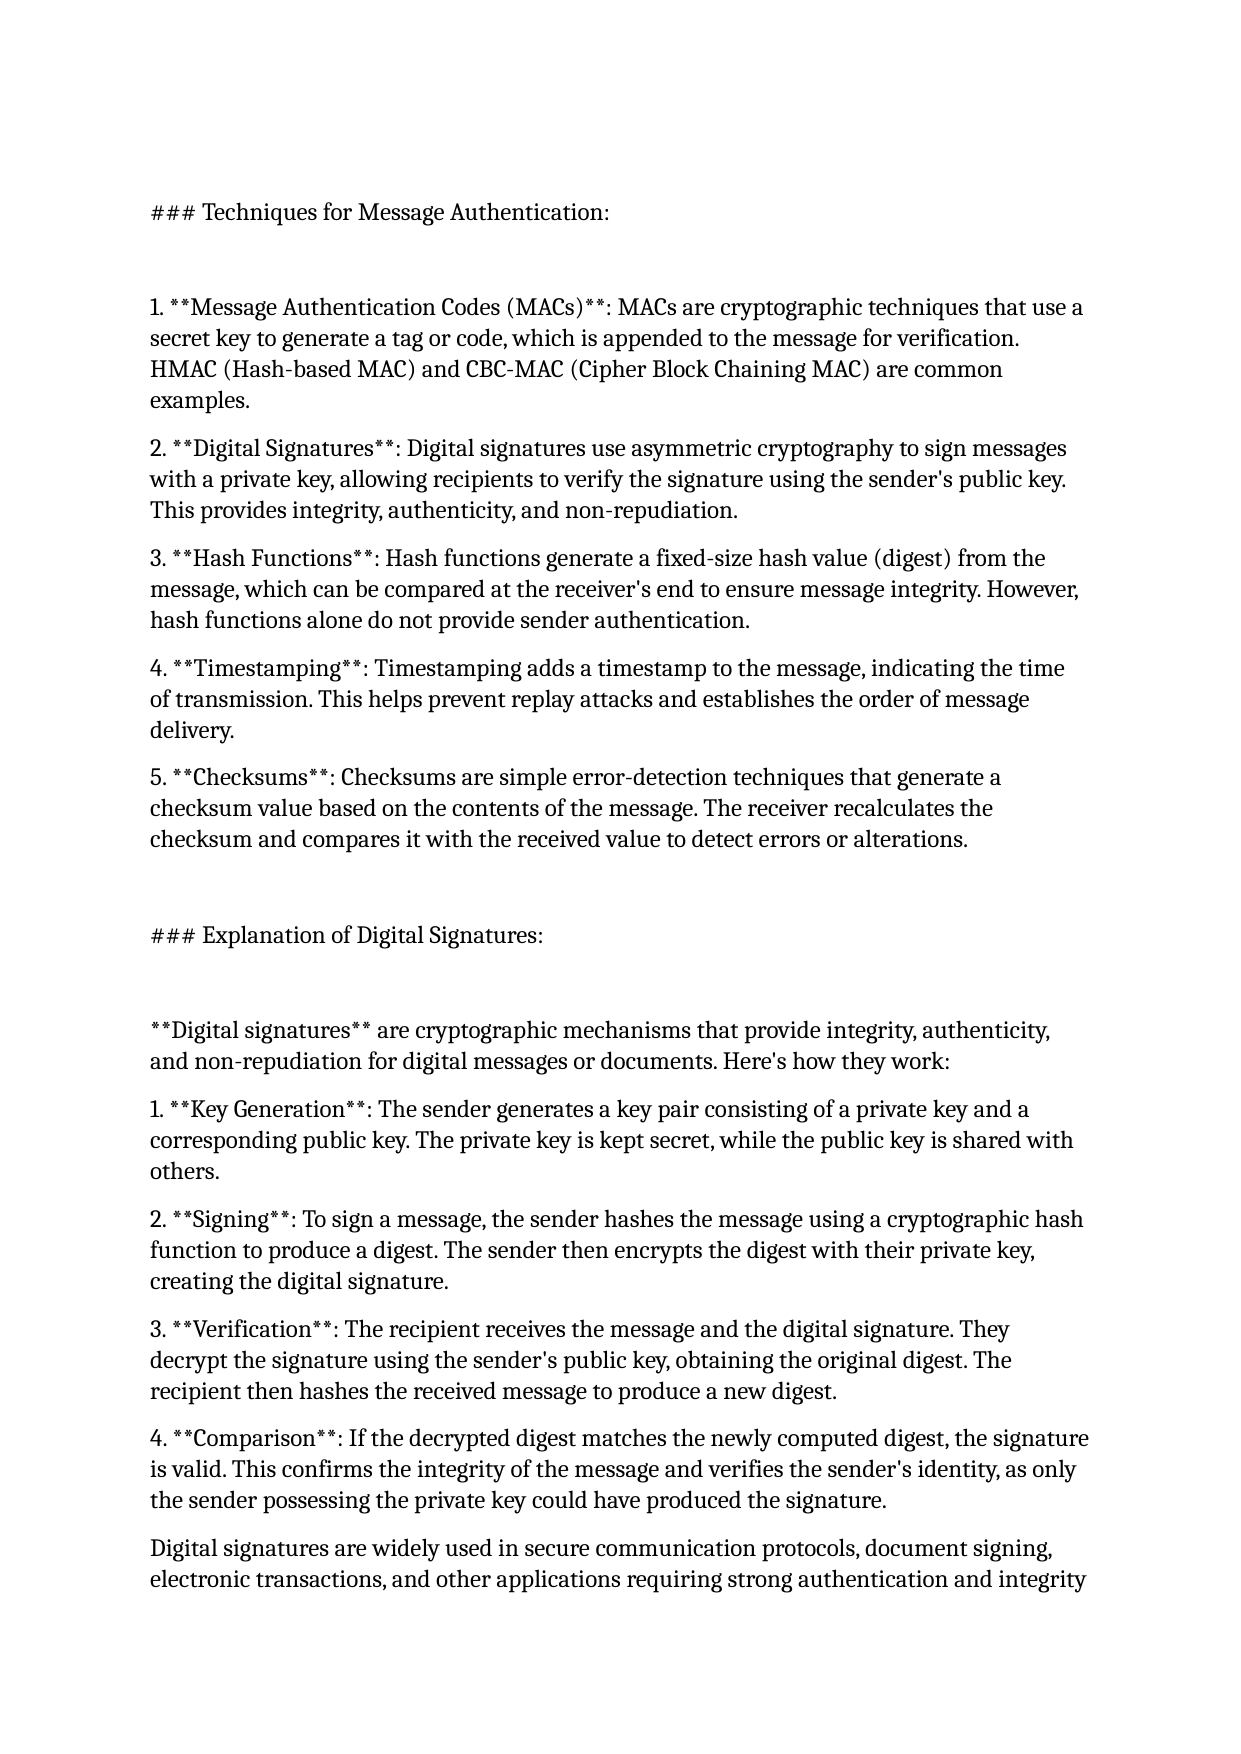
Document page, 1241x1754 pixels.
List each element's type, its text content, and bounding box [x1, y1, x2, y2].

text 1. **Key Generation**: The sender generates a key pair consisting of a private key and a corresponding public key. The private key is kept secret, while the public key is shared with others. [150, 1095, 1090, 1186]
text ### Techniques for Message Authentication: [150, 198, 1090, 226]
text 2. **Signing**: To sign a message, the sender hashes the message using a cryptographic hash function to produce a digest. The sender then encrypts the digest with their private key, creating the digital signature. [150, 1205, 1090, 1296]
text **Digital signatures** are cryptographic mechanisms that provide integrity, authenticity, and non-repudiation for digital messages or documents. Here's how they work: [150, 1016, 1090, 1076]
text 3. **Verification**: The recipient receives the message and the digital signature. They decrypt the signature using the sender's public key, obtaining the original digest. The recipient then hashes the received message to produce a new digest. [150, 1314, 1090, 1405]
text ### Explanation of Digital Signatures: [150, 921, 1090, 949]
text 3. **Hash Functions**: Hash functions generate a fixed-size hash value (digest) from the message, which can be compared at the receiver's end to ensure message integrity. However, hash functions alone do not provide sender authentication. [150, 544, 1090, 634]
text 2. **Digital Signatures**: Digital signatures use asymmetric cryptography to sign messages with a private key, allowing recipients to verify the signature using the sender's public key. This provides integrity, authenticity, and non-repudiation. [150, 434, 1090, 525]
text 4. **Comparison**: If the decrypted digest matches the newly computed digest, the signature is valid. This confirms the integrity of the message and verifies the sender's identity, as only the sender possessing the private key could have produced the signature. [150, 1424, 1090, 1515]
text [150, 1534, 1090, 1594]
text 4. **Timestamping**: Timestamping adds a timestamp to the message, indicating the time of transmission. This helps prevent replay attacks and establishes the order of message delivery. [150, 653, 1090, 744]
text 5. **Checksums**: Checksums are simple error-detection techniques that generate a checksum value based on the contents of the message. The receiver recalculates the checksum and compares it with the received value to detect errors or alterations. [150, 763, 1090, 854]
text 1. **Message Authentication Codes (MACs)**: MACs are cryptographic techniques that use a secret key to generate a tag or code, which is appended to the message for verification. HMAC (Hash-based MAC) and CBC-MAC (Cipher Block Chaining MAC) are common examples. [150, 293, 1090, 415]
